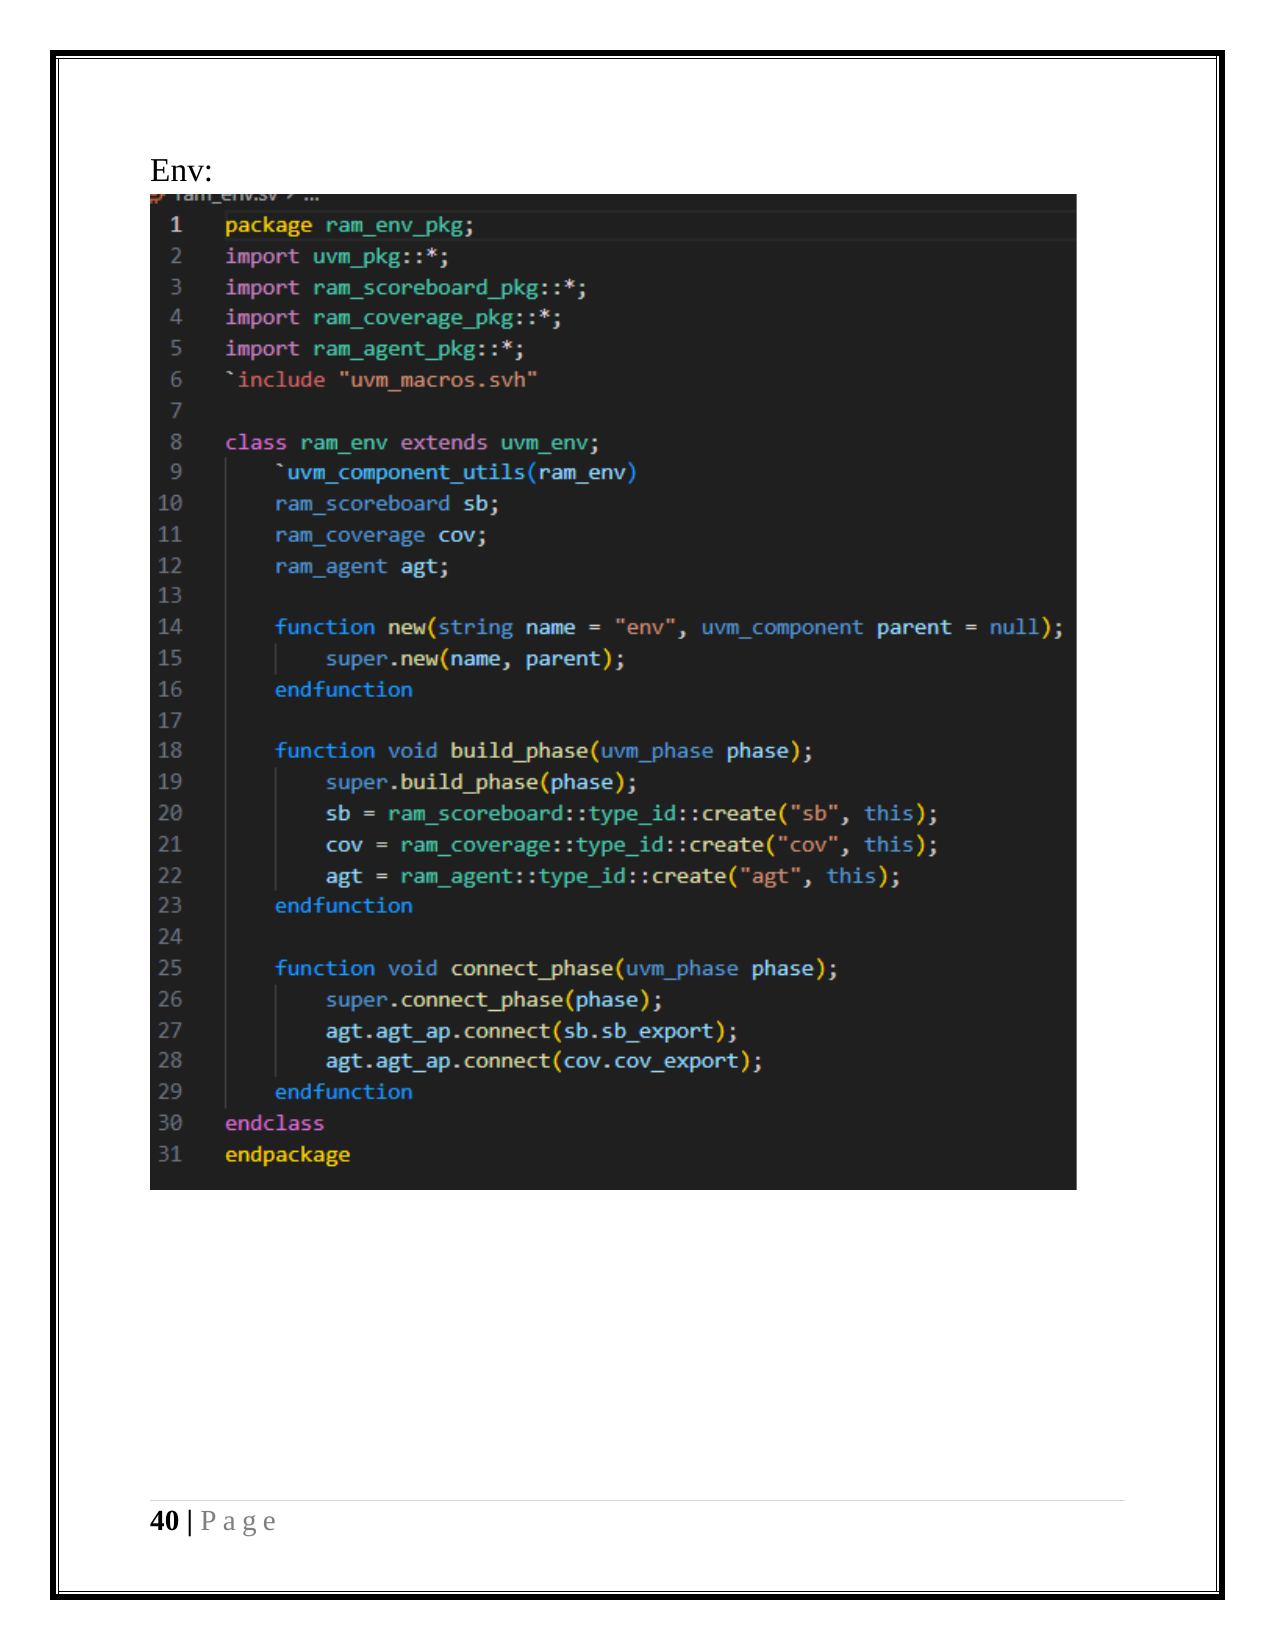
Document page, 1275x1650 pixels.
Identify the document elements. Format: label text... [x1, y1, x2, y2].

picture [150, 194, 1077, 1190]
